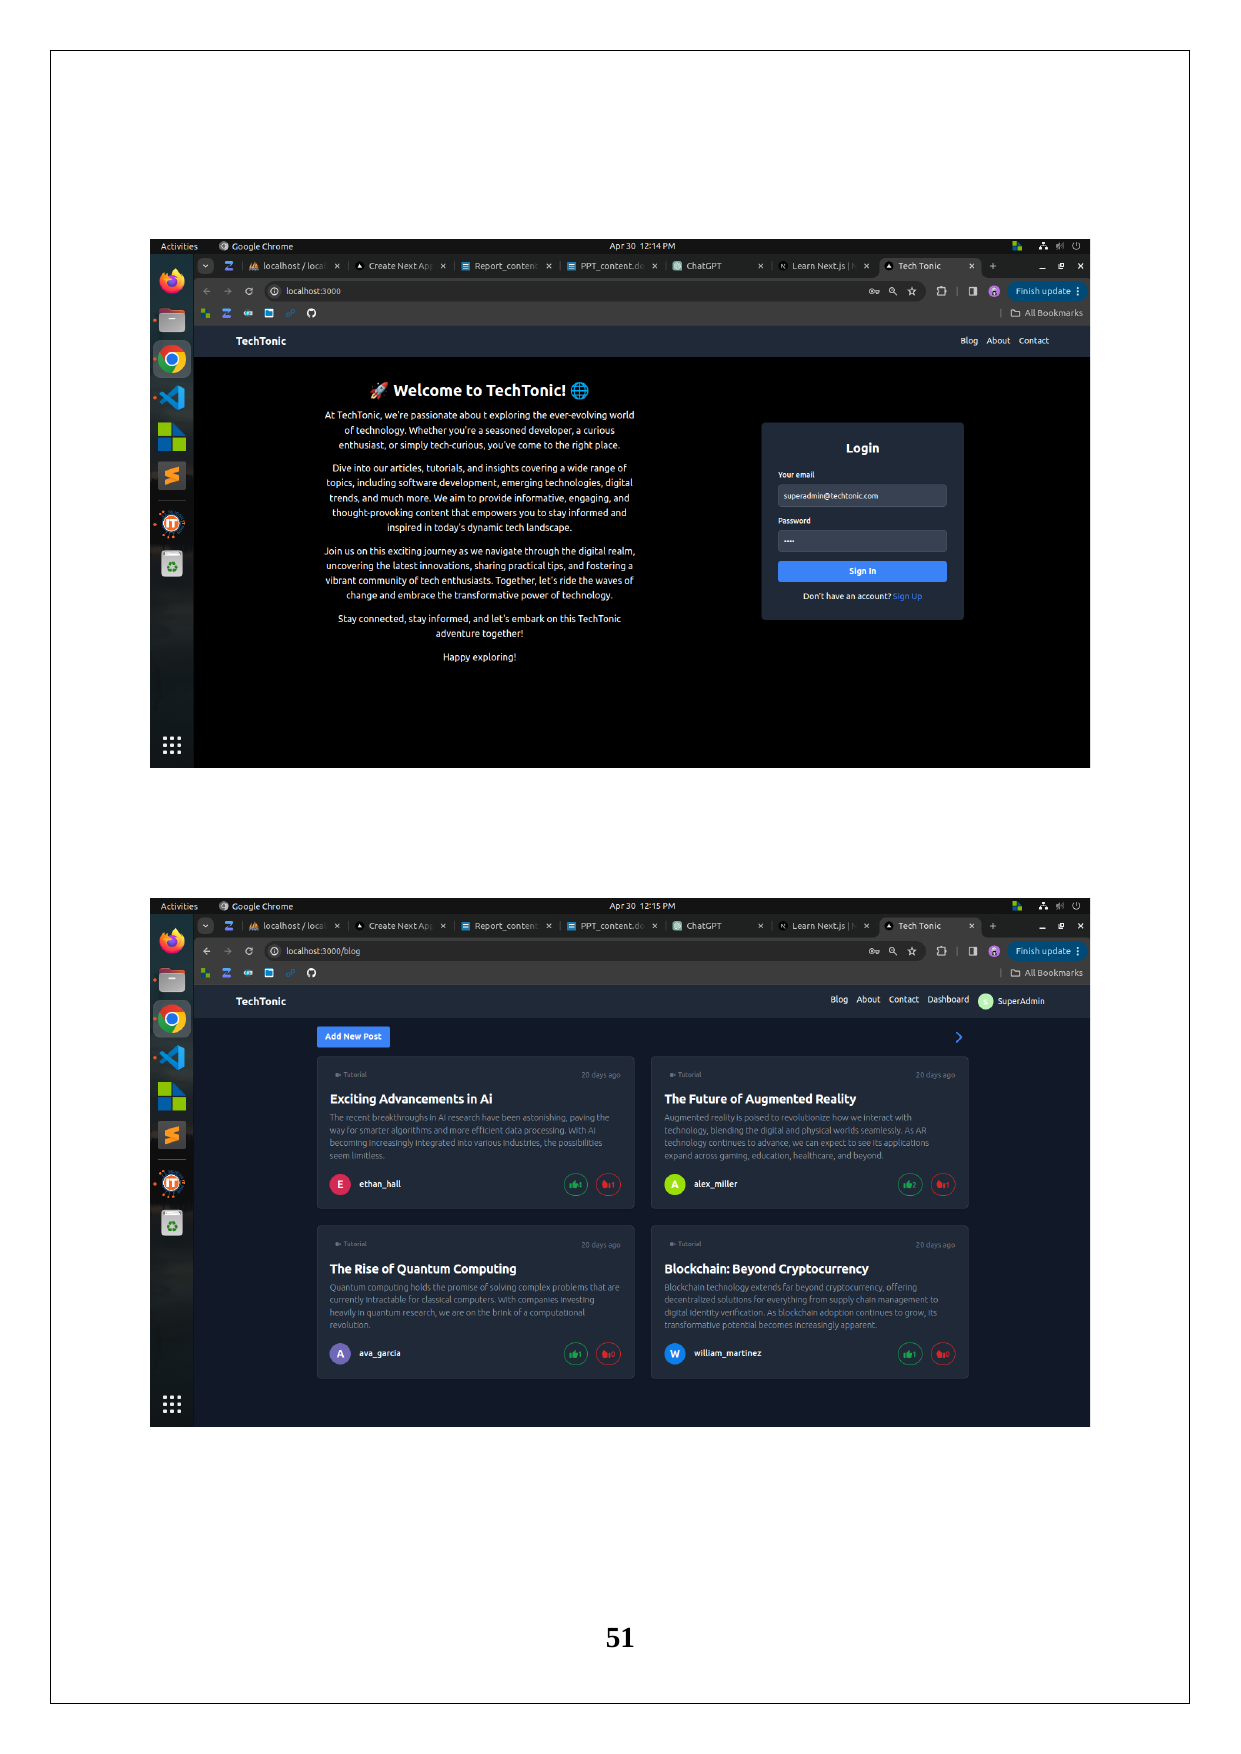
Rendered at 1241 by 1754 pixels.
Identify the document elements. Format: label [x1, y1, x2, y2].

picture [150, 898, 1091, 1427]
picture [150, 239, 1091, 768]
